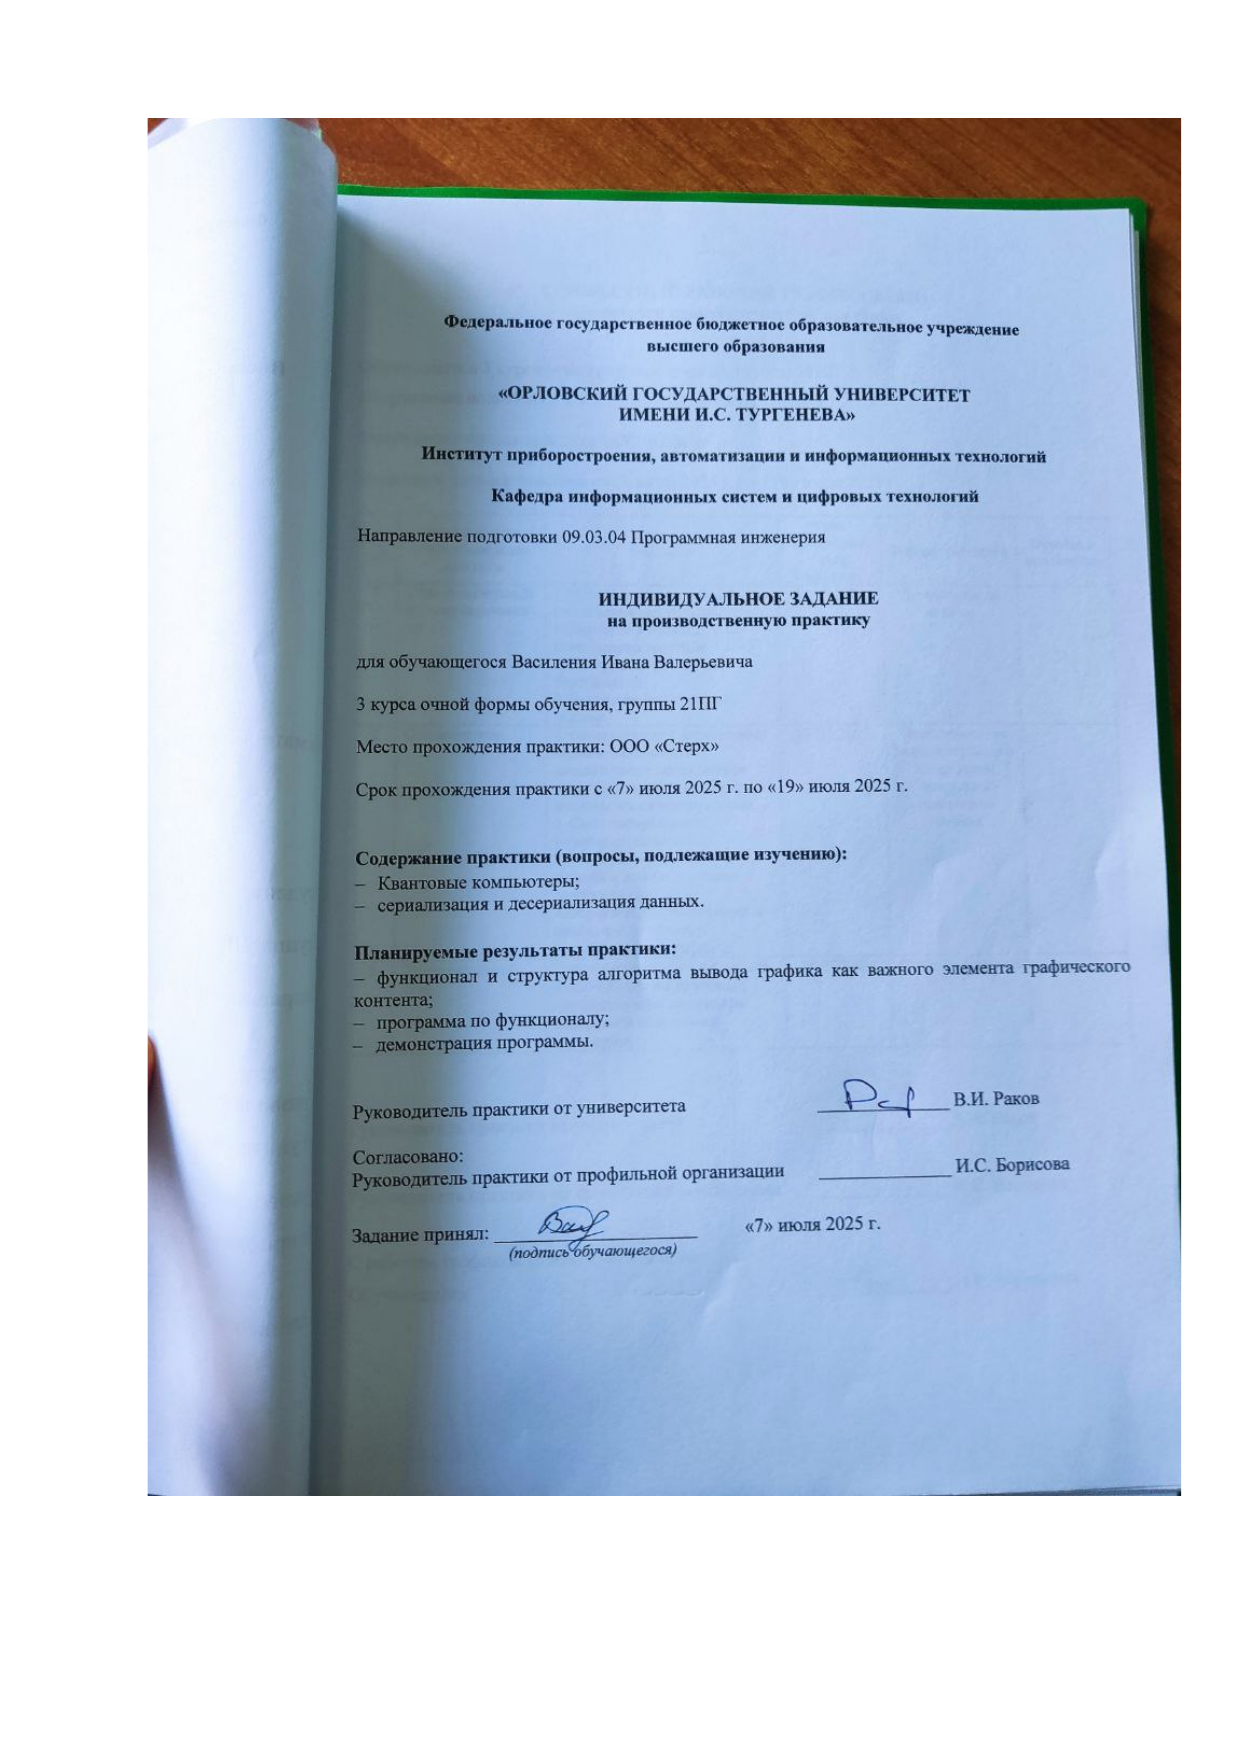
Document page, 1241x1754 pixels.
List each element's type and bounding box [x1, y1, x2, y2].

picture [147, 118, 1182, 1496]
